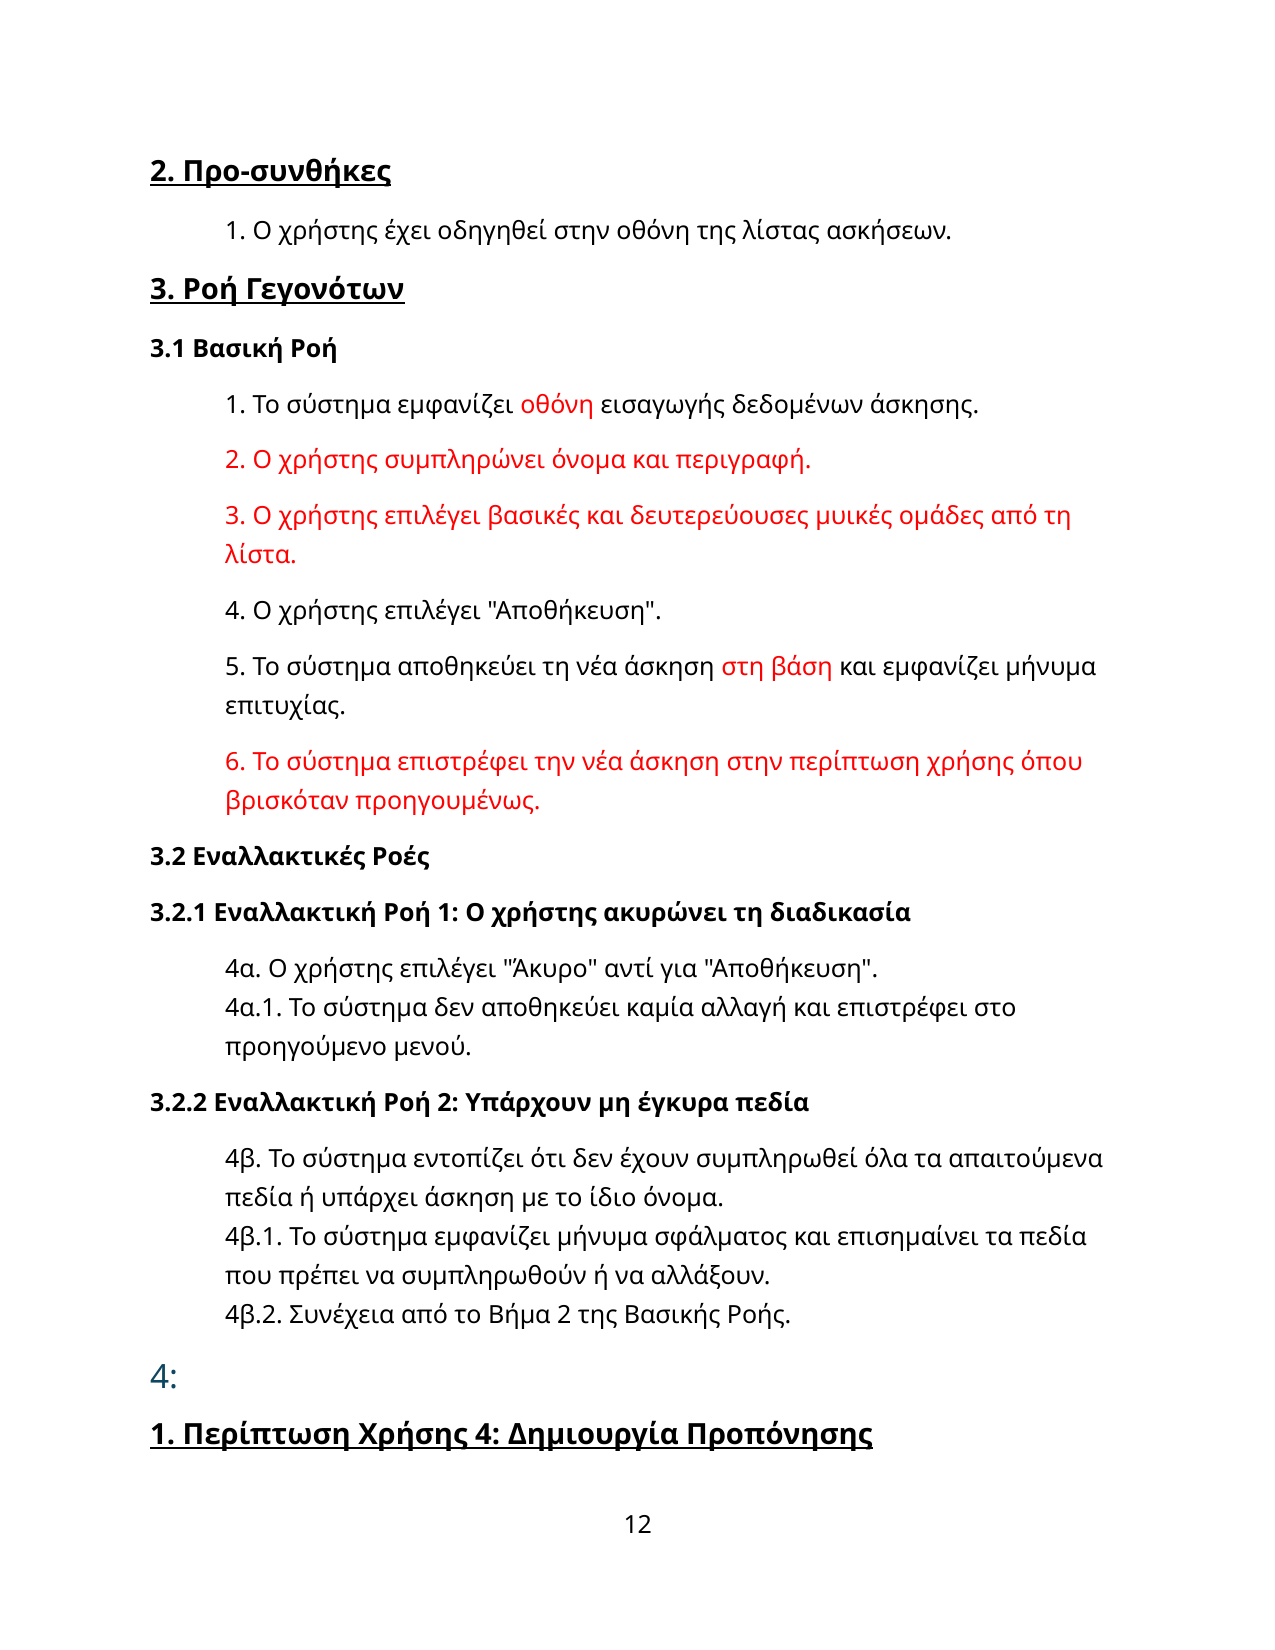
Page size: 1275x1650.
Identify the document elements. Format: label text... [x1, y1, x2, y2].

text 3.2.1 Εναλλακτική Ροή 1: Ο χρήστης ακυρώνει τη διαδικασία [150, 894, 1125, 929]
text 2. Ο χρήστης συμπληρώνει όνομα και περιγραφή. [225, 442, 1125, 476]
text 3. Ροή Γεγονότων [150, 268, 1125, 308]
text 1. Ο χρήστης έχει οδηγηθεί στην οθόνη της λίστας ασκήσεων. [150, 212, 1125, 246]
text 3.2.2 Εναλλακτική Ροή 2: Υπάρχουν μη έγκυρα πεδία [150, 1084, 1125, 1119]
text 5. Το σύστημα αποθηκεύει τη νέα άσκηση στη βάση και εμφανίζει μήνυμα επιτυχίας. [225, 649, 1125, 722]
text 3.2 Εναλλακτικές Ροές [150, 839, 1125, 873]
text 1. Το σύστημα εμφανίζει οθόνη εισαγωγής δεδομένων άσκησης. [225, 386, 1125, 420]
text 4. Ο χρήστης επιλέγει "Αποθήκευση". [225, 593, 1125, 627]
text 4α. Ο χρήστης επιλέγει "Άκυρο" αντί για "Αποθήκευση". 4α.1. Το σύστημα δεν αποθηκεύει καμία αλλαγή και επιστρέφει στο προηγούμενο μενού. [225, 950, 1125, 1063]
text 4β. Το σύστημα εντοπίζει ότι δεν έχουν συμπληρωθεί όλα τα απαιτούμενα πεδία ή υπάρχει άσκηση με το ίδιο όνομα. 4β.1. Το σύστημα εμφανίζει μήνυμα σφάλματος και επισημαίνει τα πεδία που πρέπει να συμπληρωθούν ή να αλλάξουν. 4β.2. Συνέχεια από το Βήμα 2 της Βασικής Ροής. [225, 1140, 1125, 1331]
text 3. Ο χρήστης επιλέγει βασικές και δευτερεύουσες μυικές ομάδες από τη λίστα. [225, 498, 1125, 571]
text 6. Το σύστημα επιστρέφει την νέα άσκηση στην περίπτωση χρήσης όπου βρισκόταν προηγουμένως. [225, 744, 1125, 817]
text 2. Προ-συνθήκες [150, 150, 1125, 190]
text 3.1 Βασική Ροή [150, 330, 1125, 364]
text 1. Περίπτωση Χρήσης 4: Δημιουργία Προπόνησης [150, 1413, 1125, 1453]
subtitle 4: [150, 1353, 1125, 1398]
